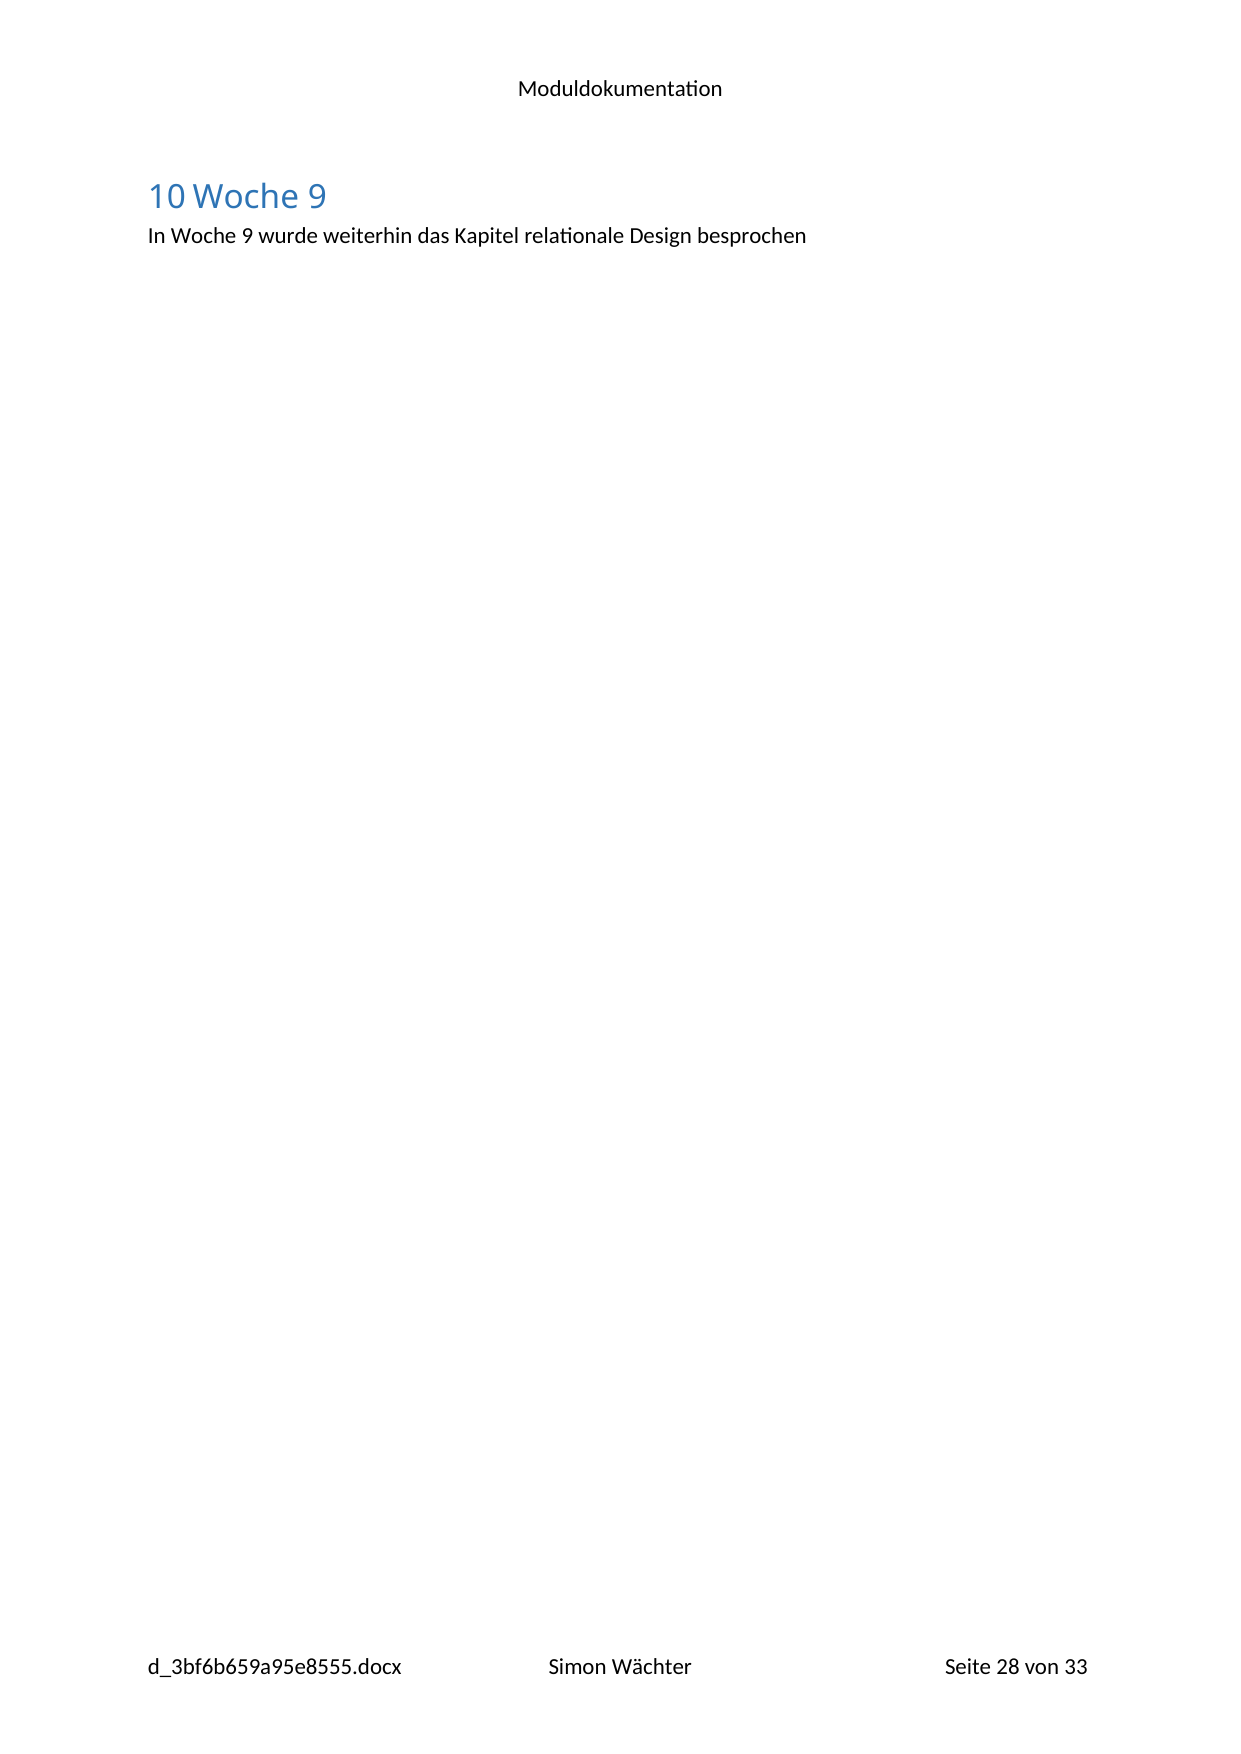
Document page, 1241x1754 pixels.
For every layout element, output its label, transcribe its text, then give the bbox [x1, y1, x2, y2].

text In Woche 9 wurde weiterhin das Kapitel relationale Design besprochen [148, 222, 1093, 249]
subtitle Woche 9 [148, 173, 1093, 218]
